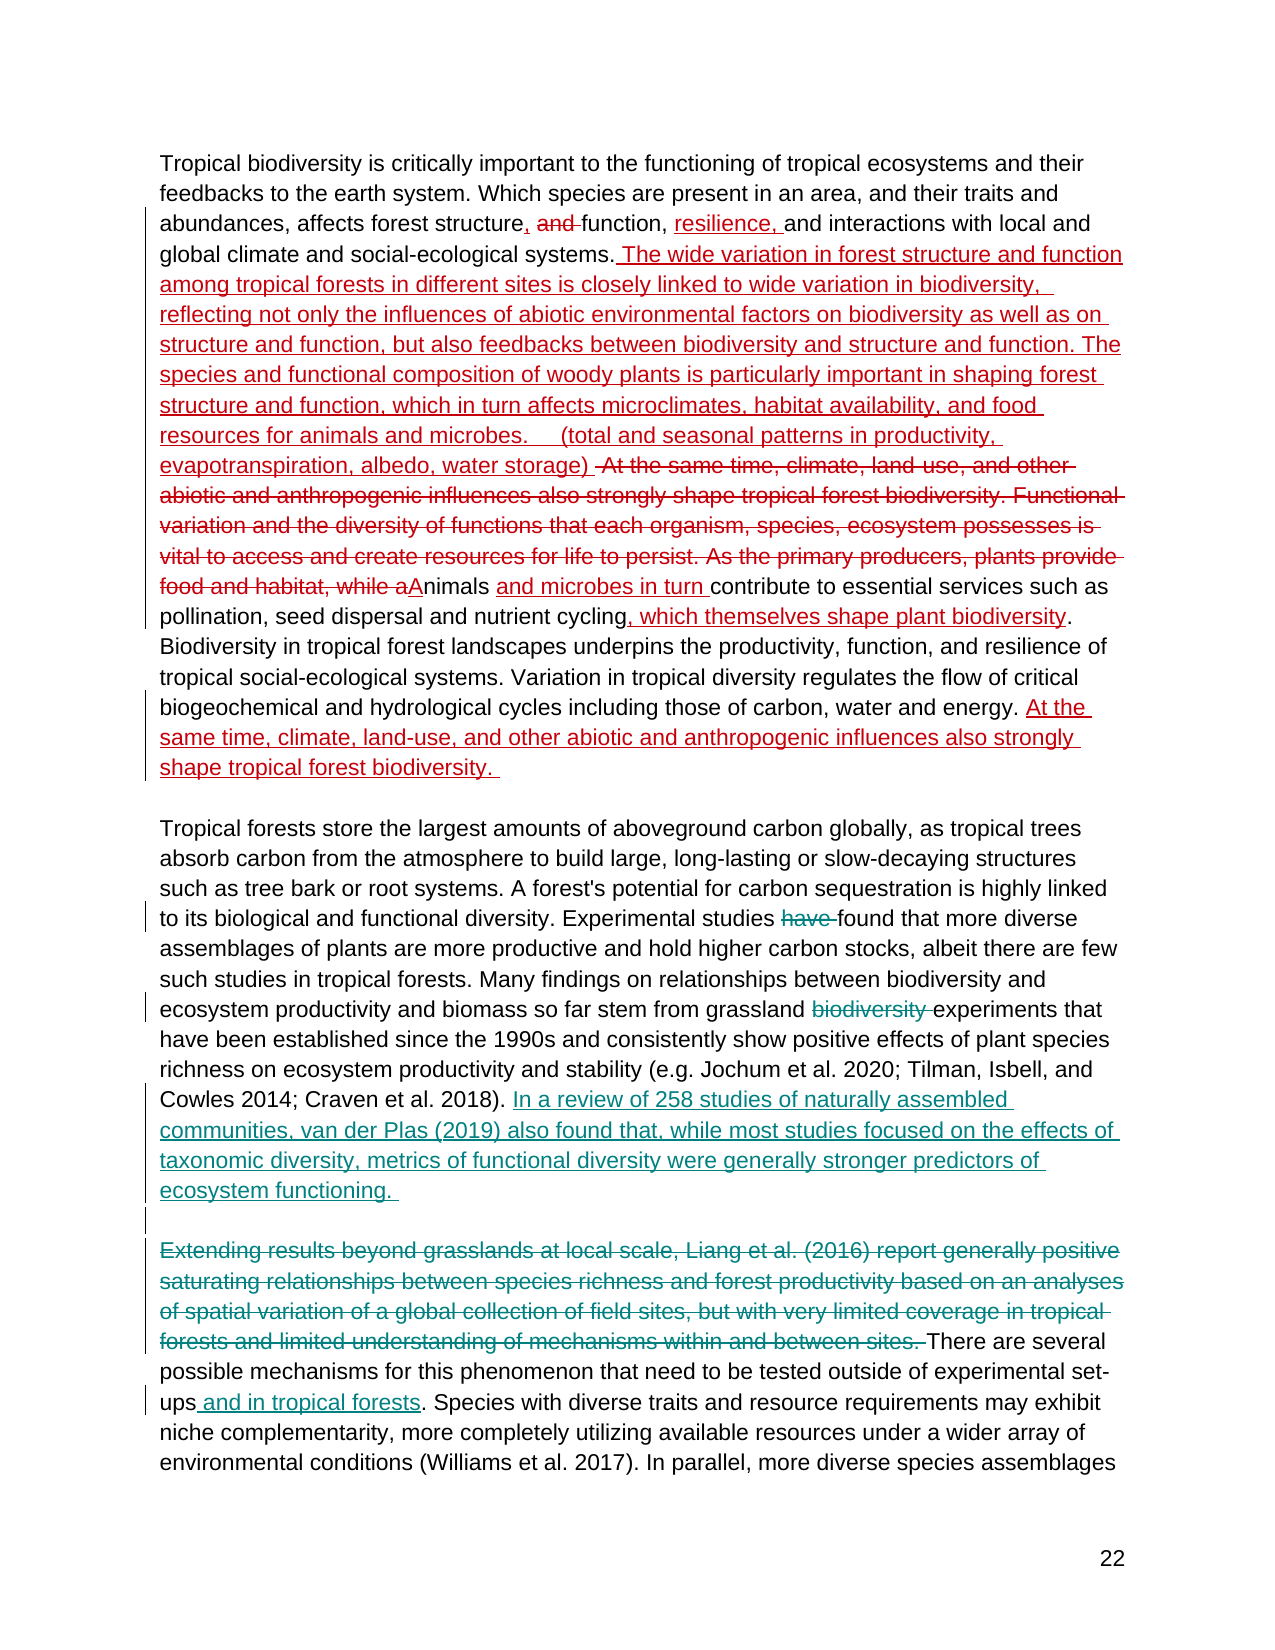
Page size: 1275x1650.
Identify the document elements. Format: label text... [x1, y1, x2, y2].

text Tropical forests store the largest amounts of aboveground carbon globally, as tropical trees absorb carbon from the atmosphere to build large, long-lasting or slow-decaying structures such as tree bark or root systems. A forest's potential for carbon sequestration is highly linked to its biological and functional diversity. Experimental studies found that more diverse assemblages of plants are more productive and hold higher carbon stocks, albeit there are few such studies in tropical forests. Many findings on relationships between biodiversity and ecosystem productivity and biomass so far stem from grassland experiments that have been established since the 1990s and consistently show positive effects of plant species richness on ecosystem productivity and stability (e.g. Jochum et al. 2020; Tilman, Isbell, and Cowles 2014; Craven et al. 2018). [159, 814, 1125, 1203]
text Tropical biodiversity is critically important to the functioning of tropical ecosystems and their feedbacks to the earth system. Which species are present in an area, and their traits and abundances, affects forest structure function, and interactions with local and global climate and social-ecological systems.nimals contribute to essential services such as pollination, seed dispersal and nutrient cycling. Biodiversity in tropical forest landscapes underpins the productivity, function, and resilience of tropical social-ecological systems. Variation in tropical diversity regulates the flow of critical biogeochemical and hydrological cycles including those of carbon, water and energy. [159, 497, 1125, 781]
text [159, 1237, 1125, 1475]
text Tropical biodiversity is critically important to the functioning of tropical ecosystems and their feedbacks to the earth system. Which species are present in an area, and their traits and abundances, affects forest structure function, and interactions with local and global climate and social-ecological systems.nimals contribute to essential services such as pollination, seed dispersal and nutrient cycling. Biodiversity in tropical forest landscapes underpins the productivity, function, and resilience of tropical social-ecological systems. Variation in tropical diversity regulates the flow of critical biogeochemical and hydrological cycles including those of carbon, water and energy. [159, 150, 1125, 496]
